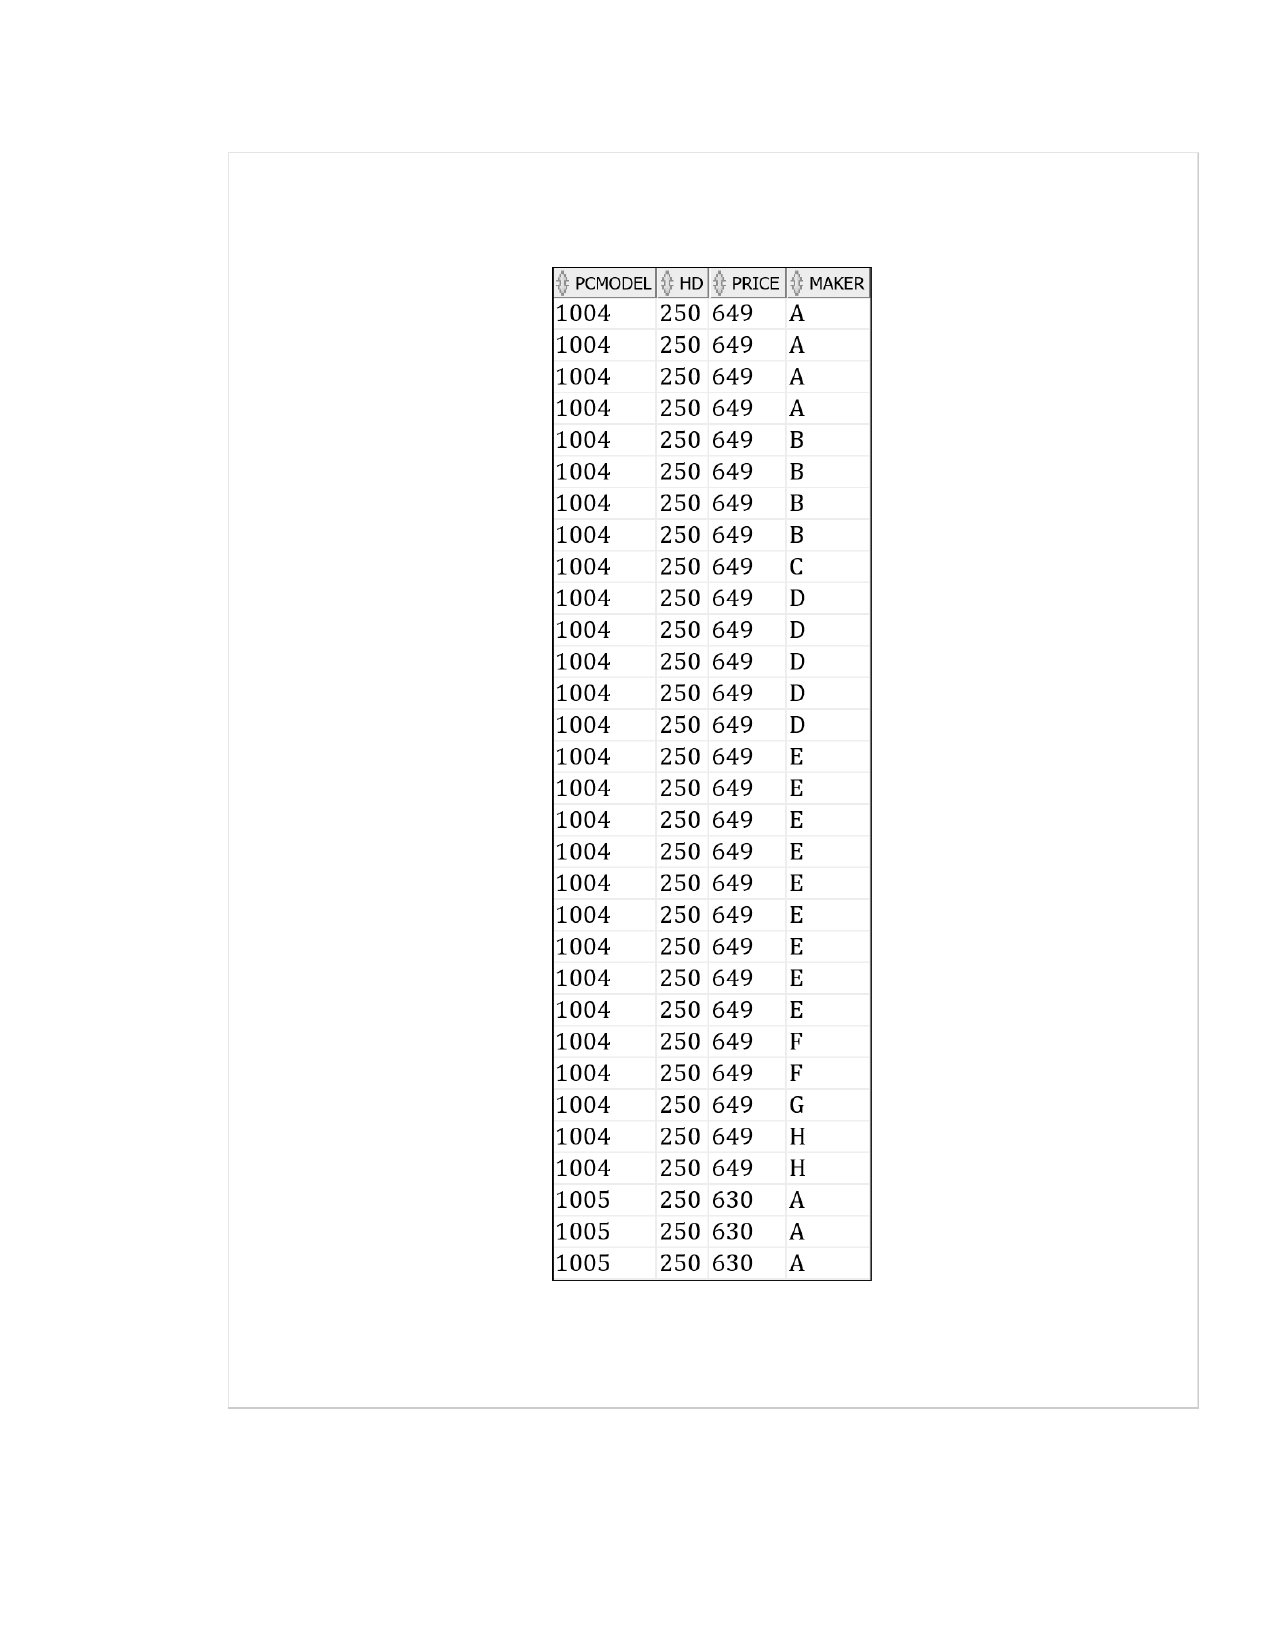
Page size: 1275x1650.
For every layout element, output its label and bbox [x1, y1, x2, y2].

picture [225, 150, 1200, 1410]
